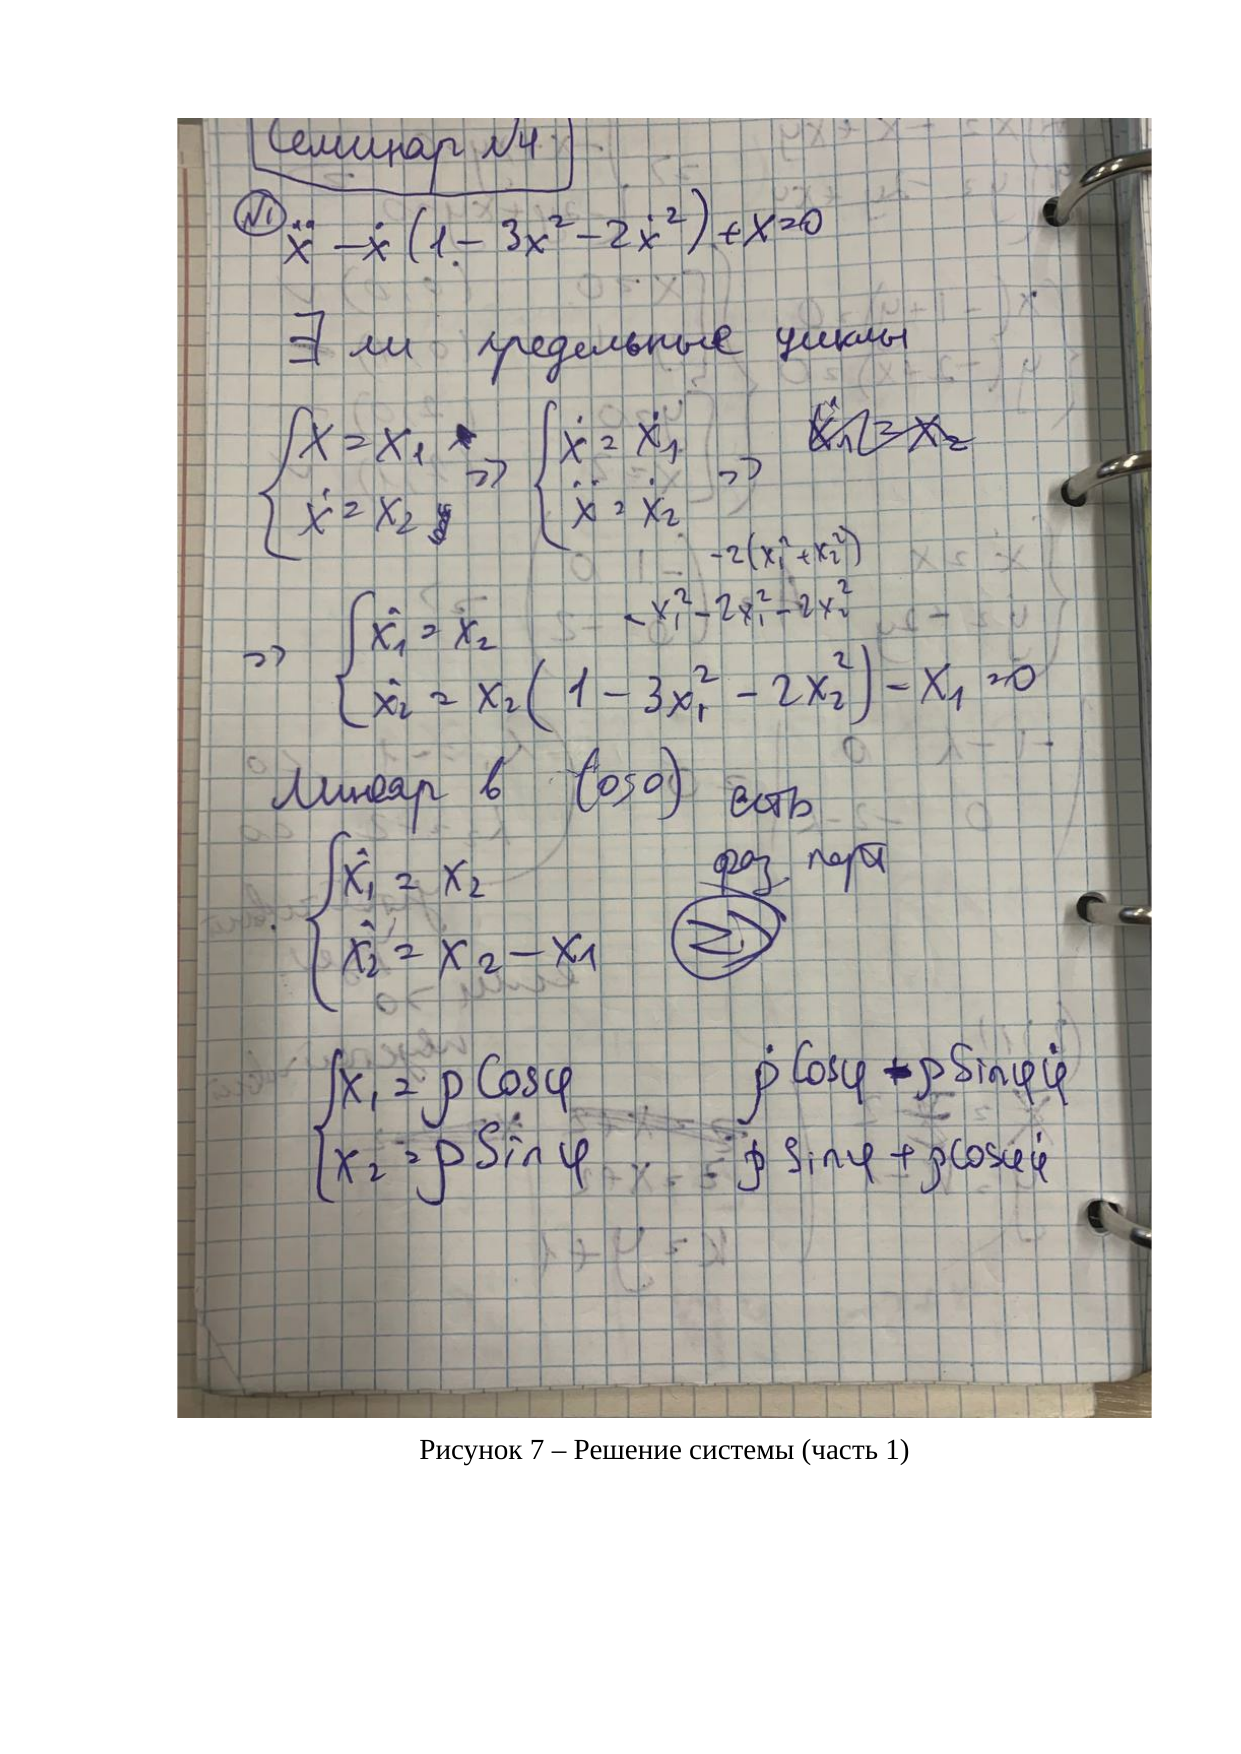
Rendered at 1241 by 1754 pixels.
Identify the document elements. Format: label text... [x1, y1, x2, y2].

text Рисунок 7 – Решение системы (часть 1) [177, 1432, 1152, 1465]
picture [177, 118, 1152, 1418]
